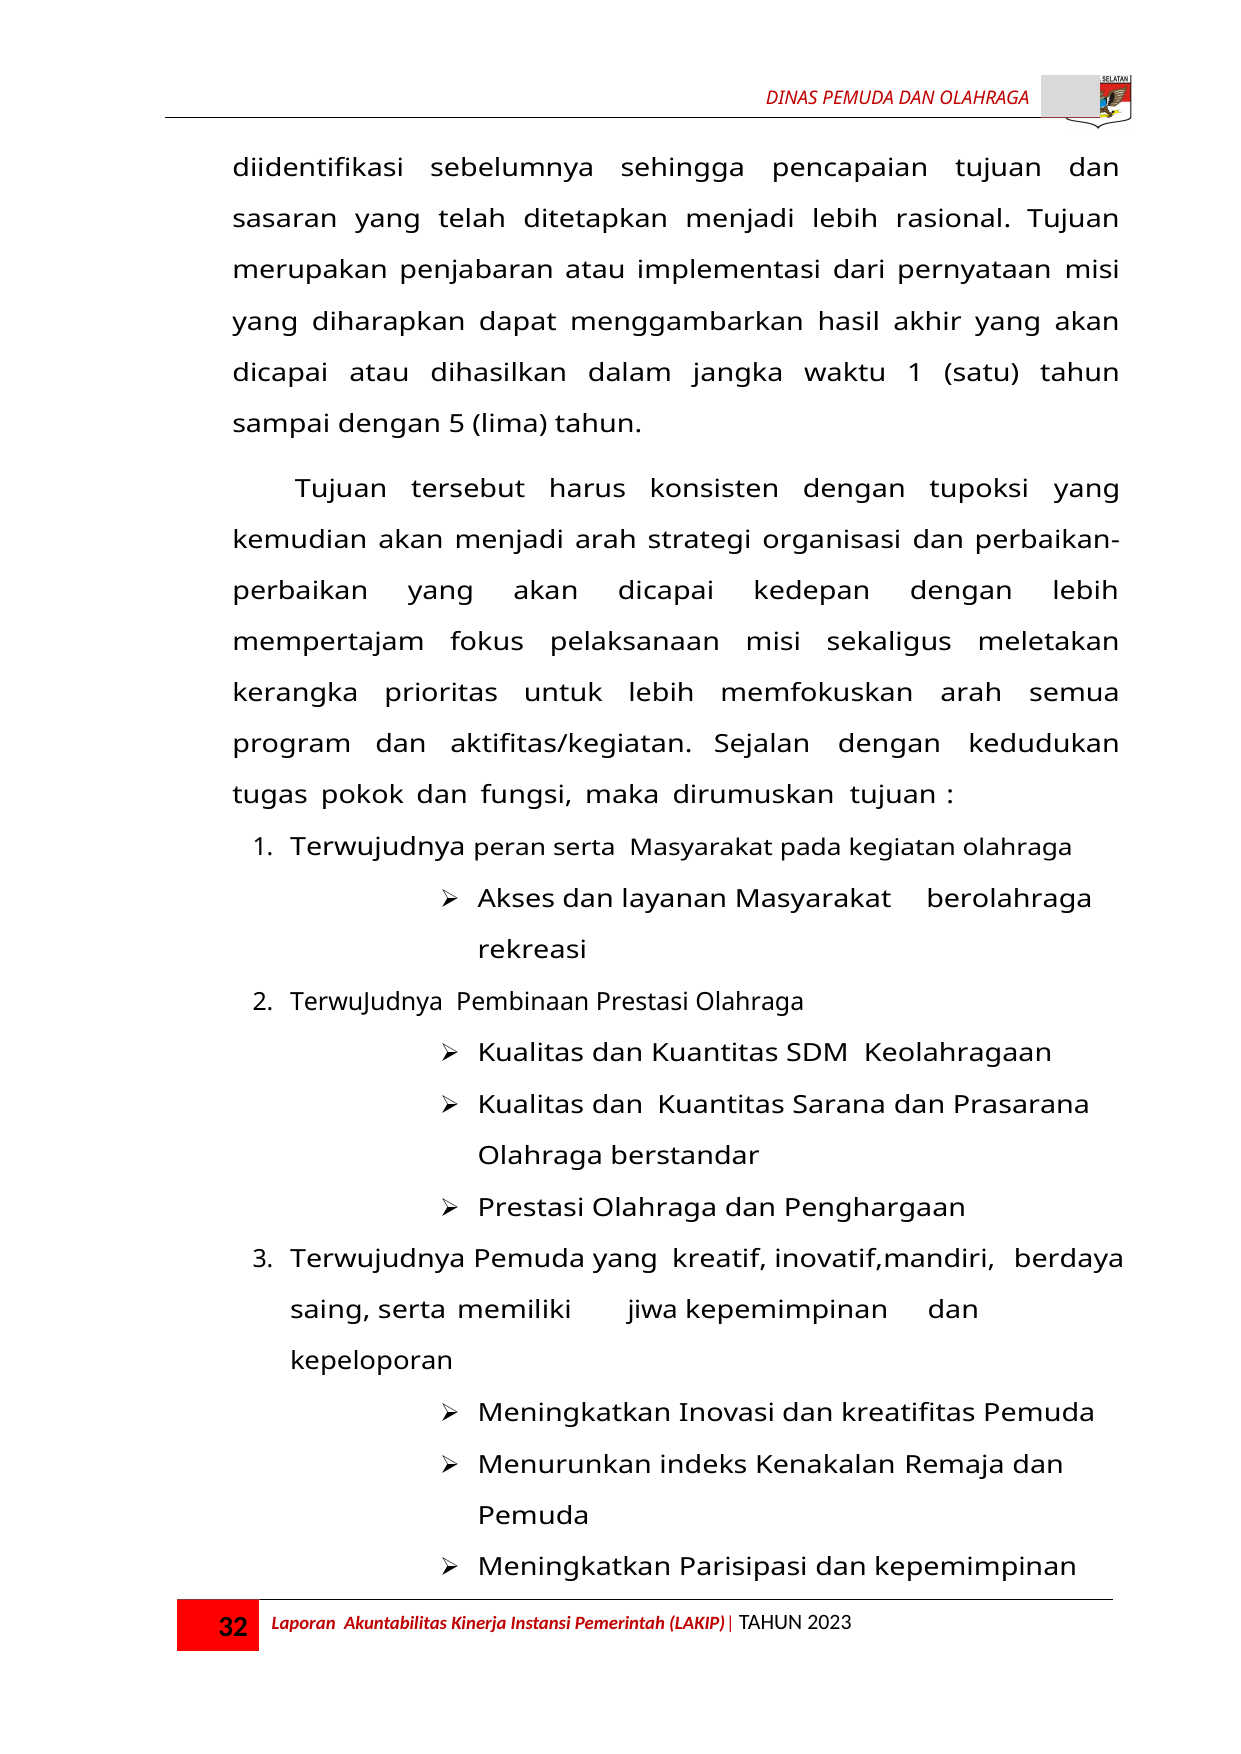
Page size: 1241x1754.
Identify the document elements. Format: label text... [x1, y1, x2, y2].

list Akses dan layanan Masyarakat berolahraga rekreasi [440, 881, 1132, 966]
list Menurunkan indeks Kenakalan Remaja dan Pemuda [440, 1446, 1132, 1531]
text Tujuan tersebut harus konsisten dengan tupoksi yang kemudian akan menjadi arah strategi organisasi dan perbaikan- perbaikan yang akan dicapai kedepan dengan lebih mempertajam fokus pelaksanaan misi sekaligus meletakan kerangka prioritas untuk lebih memfokuskan arah semua program dan aktifitas/kegiatan. Sejalan dengan kedudukan tugas pokok dan fungsi, maka dirumuskan tujuan : [232, 471, 1120, 811]
list Meningkatkan Inovasi dan kreatifitas Pemuda [440, 1395, 1132, 1429]
list Terwujudnya Pemuda yang kreatif, inovatif,mandiri, berdaya saing, serta memiliki jiwa kepemimpinan dan kepeloporan [252, 1241, 1132, 1377]
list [440, 1549, 1132, 1583]
list Kualitas dan Kuantitas Sarana dan Prasarana Olahraga berstandar [440, 1087, 1132, 1172]
list Prestasi Olahraga dan Penghargaan [440, 1189, 1132, 1223]
list Terwujudnya peran serta Masyarakat pada kegiatan olahraga [252, 829, 1132, 863]
picture [1065, 75, 1132, 129]
list Kualitas dan Kuantitas SDM Keolahragaan [440, 1035, 1132, 1069]
list TerwuJudnya Pembinaan Prestasi Olahraga [252, 983, 1132, 1017]
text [232, 150, 1120, 439]
